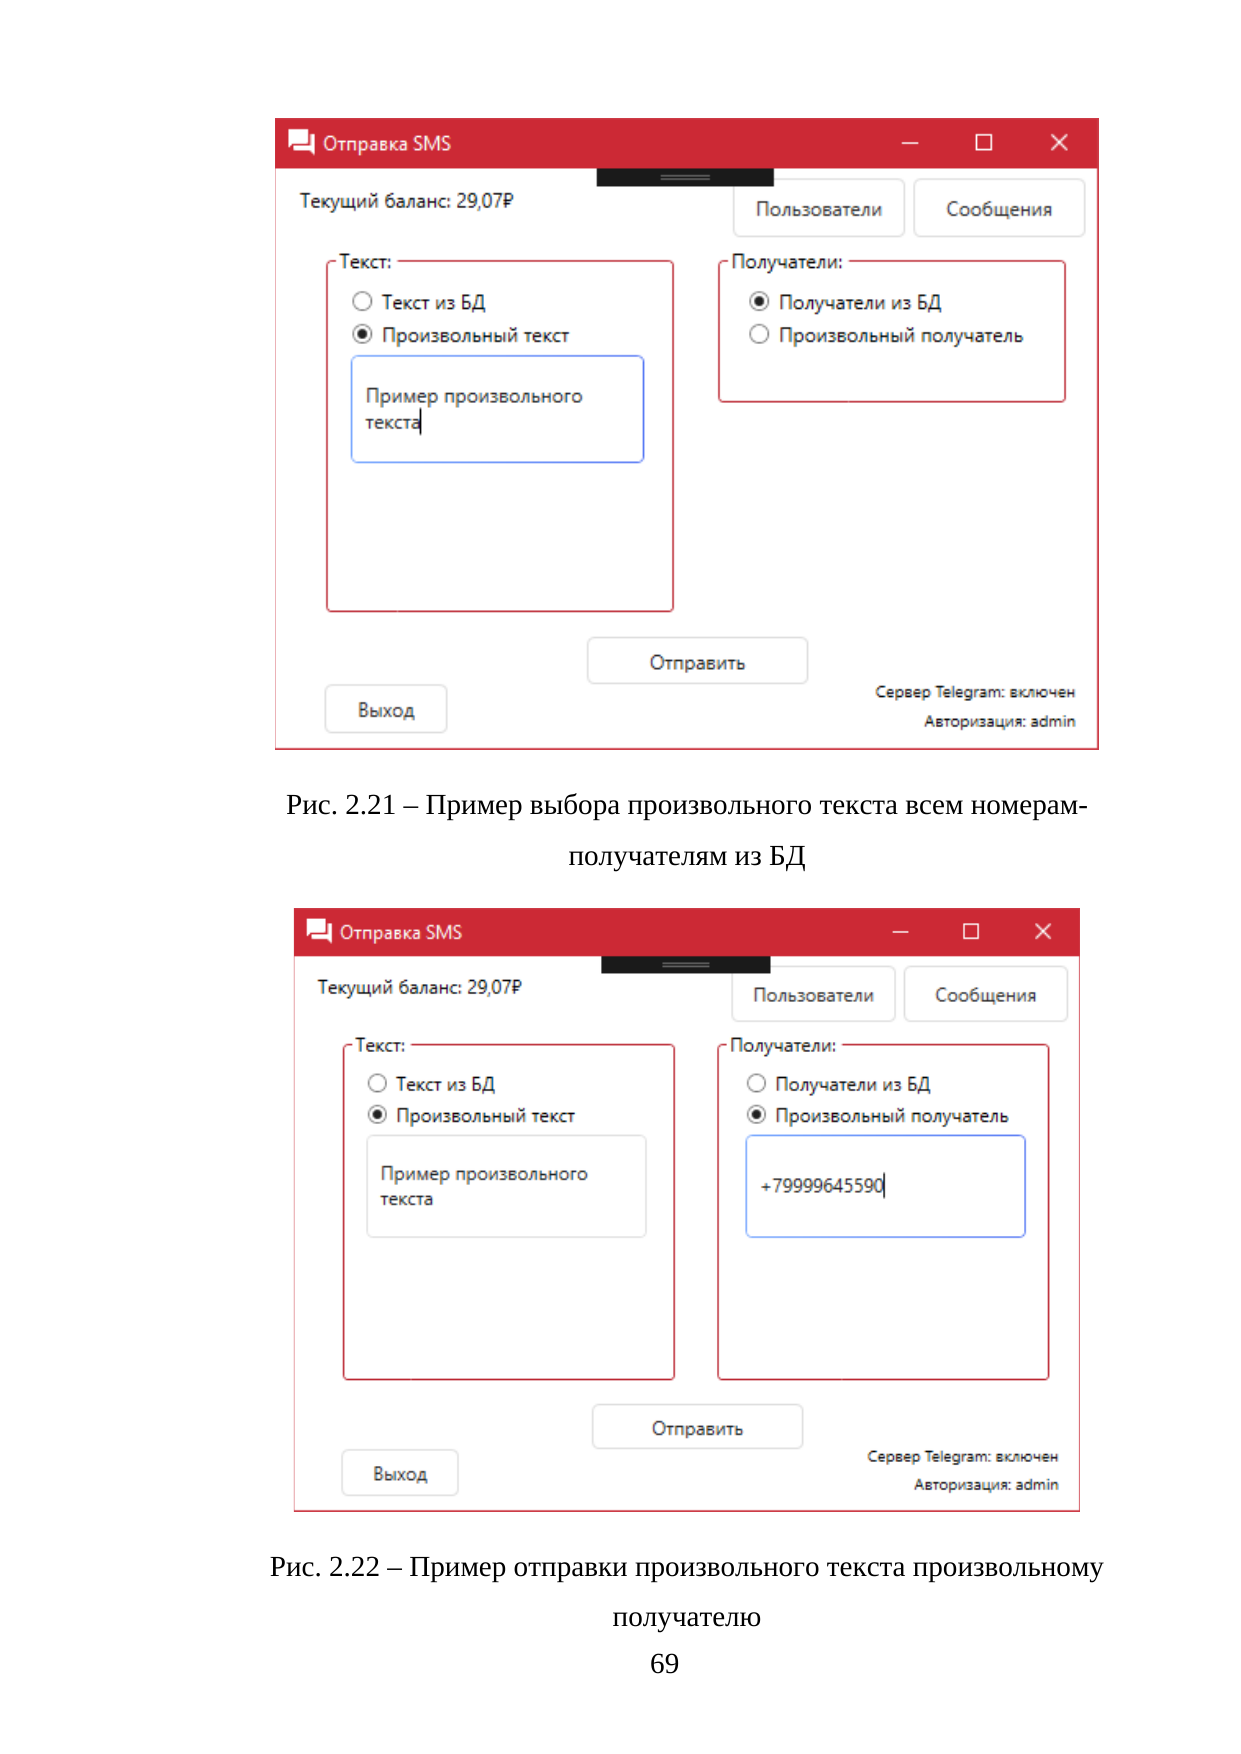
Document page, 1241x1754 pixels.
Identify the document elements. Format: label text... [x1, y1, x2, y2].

text Рис. 2.21 – Пример выбора произвольного текста всем номерам-получателям из БД [222, 787, 1152, 871]
picture [293, 908, 1080, 1512]
text Рис. 2.22 – Пример отправки произвольного текста произвольному получателю [222, 1549, 1152, 1633]
picture [275, 118, 1099, 750]
